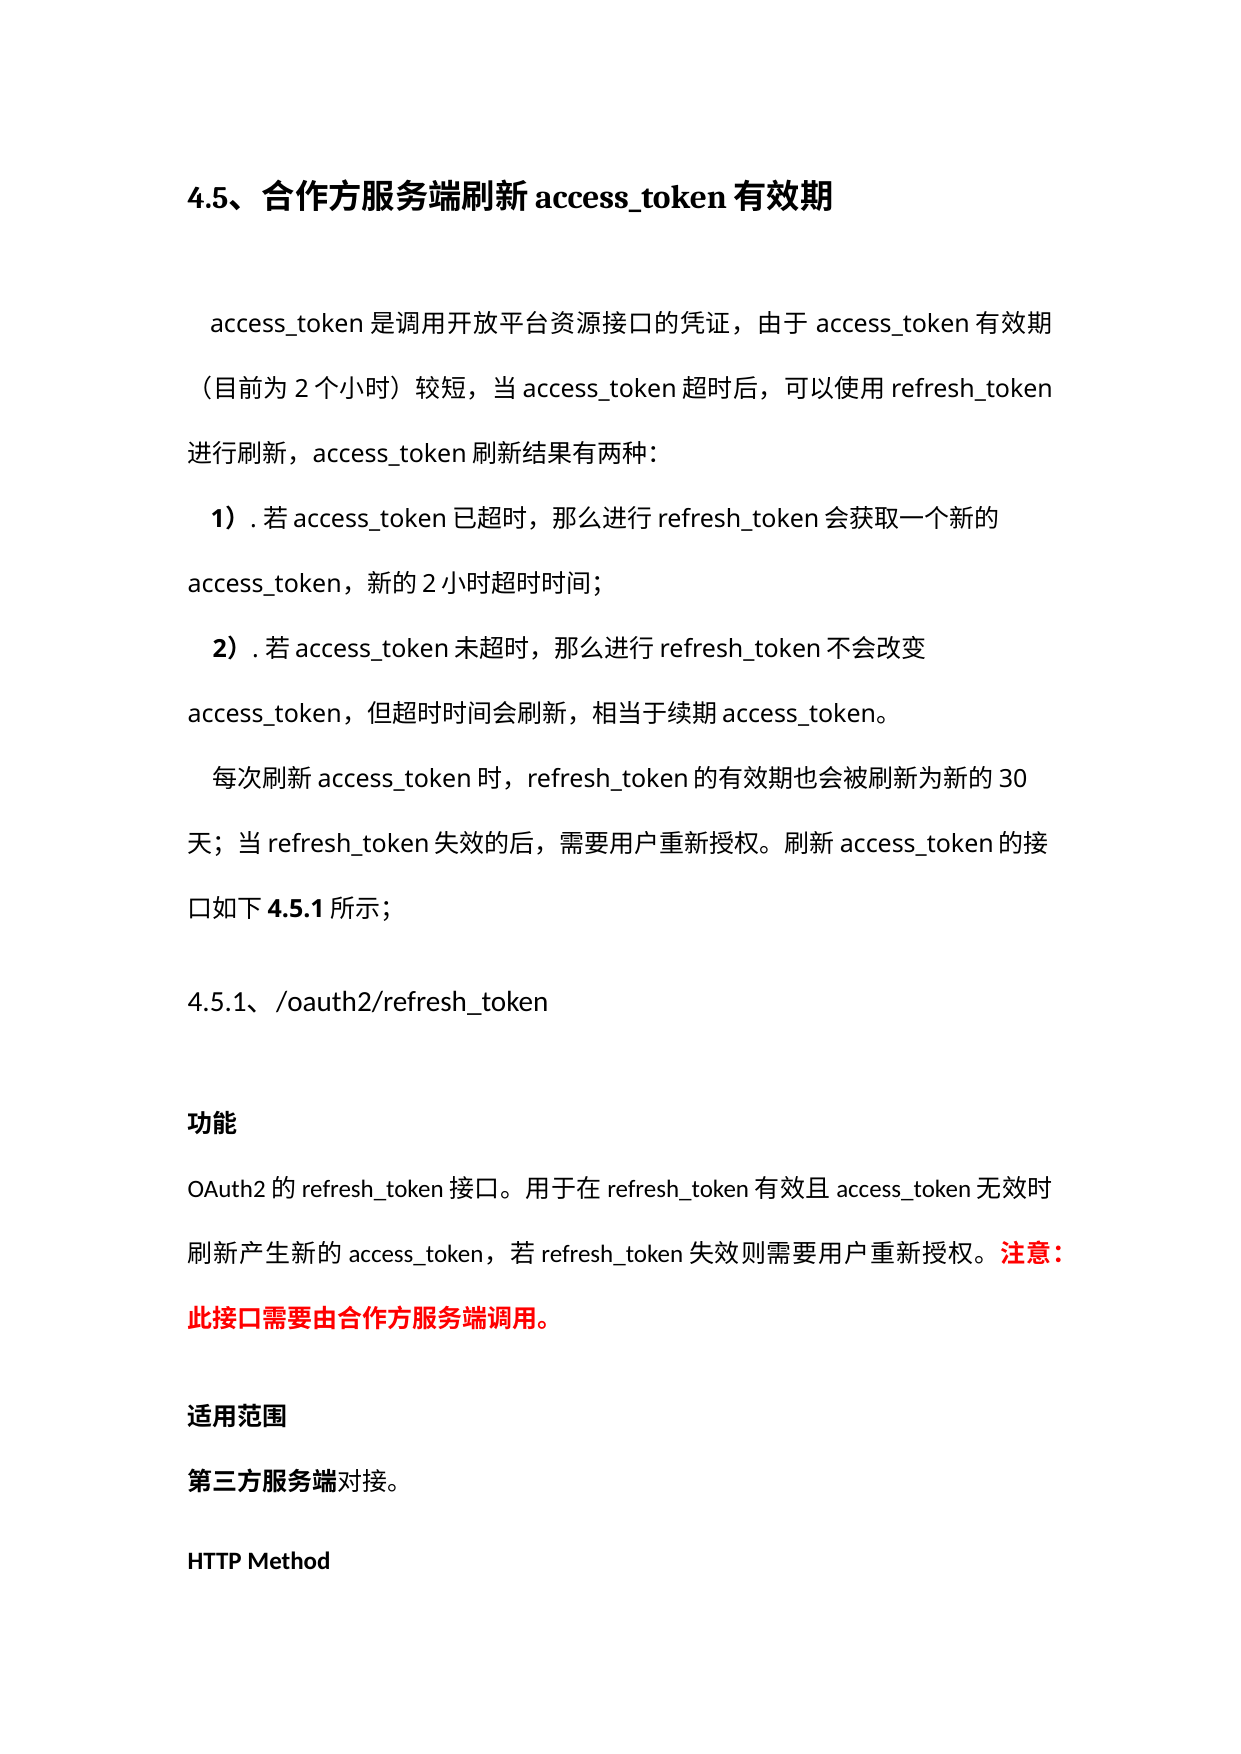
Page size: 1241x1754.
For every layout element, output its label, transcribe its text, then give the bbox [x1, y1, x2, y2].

subtitle 4.5、合作方服务端刷新access_token有效期 [187, 162, 1053, 227]
list 1）. 若access_token已超时，那么进行refresh_token会获取一个新的 [187, 484, 1053, 549]
text OAuth2的refresh_token接口。用于在refresh_token有效且access_token无效时刷新产生新的access_token，若refresh_token失效则需要用户重新授权。注意：此接口需要由合作方服务端调用。 [187, 1154, 1053, 1349]
text 2）. 若access_token未超时，那么进行refresh_token不会改变access_token，但超时时间会刷新，相当于续期access_token。 [187, 614, 1053, 744]
text 每次刷新access_token时，refresh_token的有效期也会被刷新为新的30天；当refresh_token失效的后，需要用户重新授权。刷新access_token的接口如下4.5.1所示； [187, 744, 1053, 939]
list access_token，新的2小时超时时间； [187, 549, 1053, 614]
text 第三方服务端对接。 [187, 1447, 1053, 1512]
text 适用范围 [187, 1382, 1053, 1447]
text 功能 [187, 1089, 1053, 1154]
text HTTP Method [187, 1544, 1053, 1577]
text access_token是调用开放平台资源接口的凭证，由于access_token有效期（目前为2个小时）较短，当access_token超时后，可以使用refresh_token进行刷新，access_token刷新结果有两种： [187, 289, 1053, 484]
subtitle 4.5.1、/oauth2/refresh_token [187, 966, 1053, 1031]
